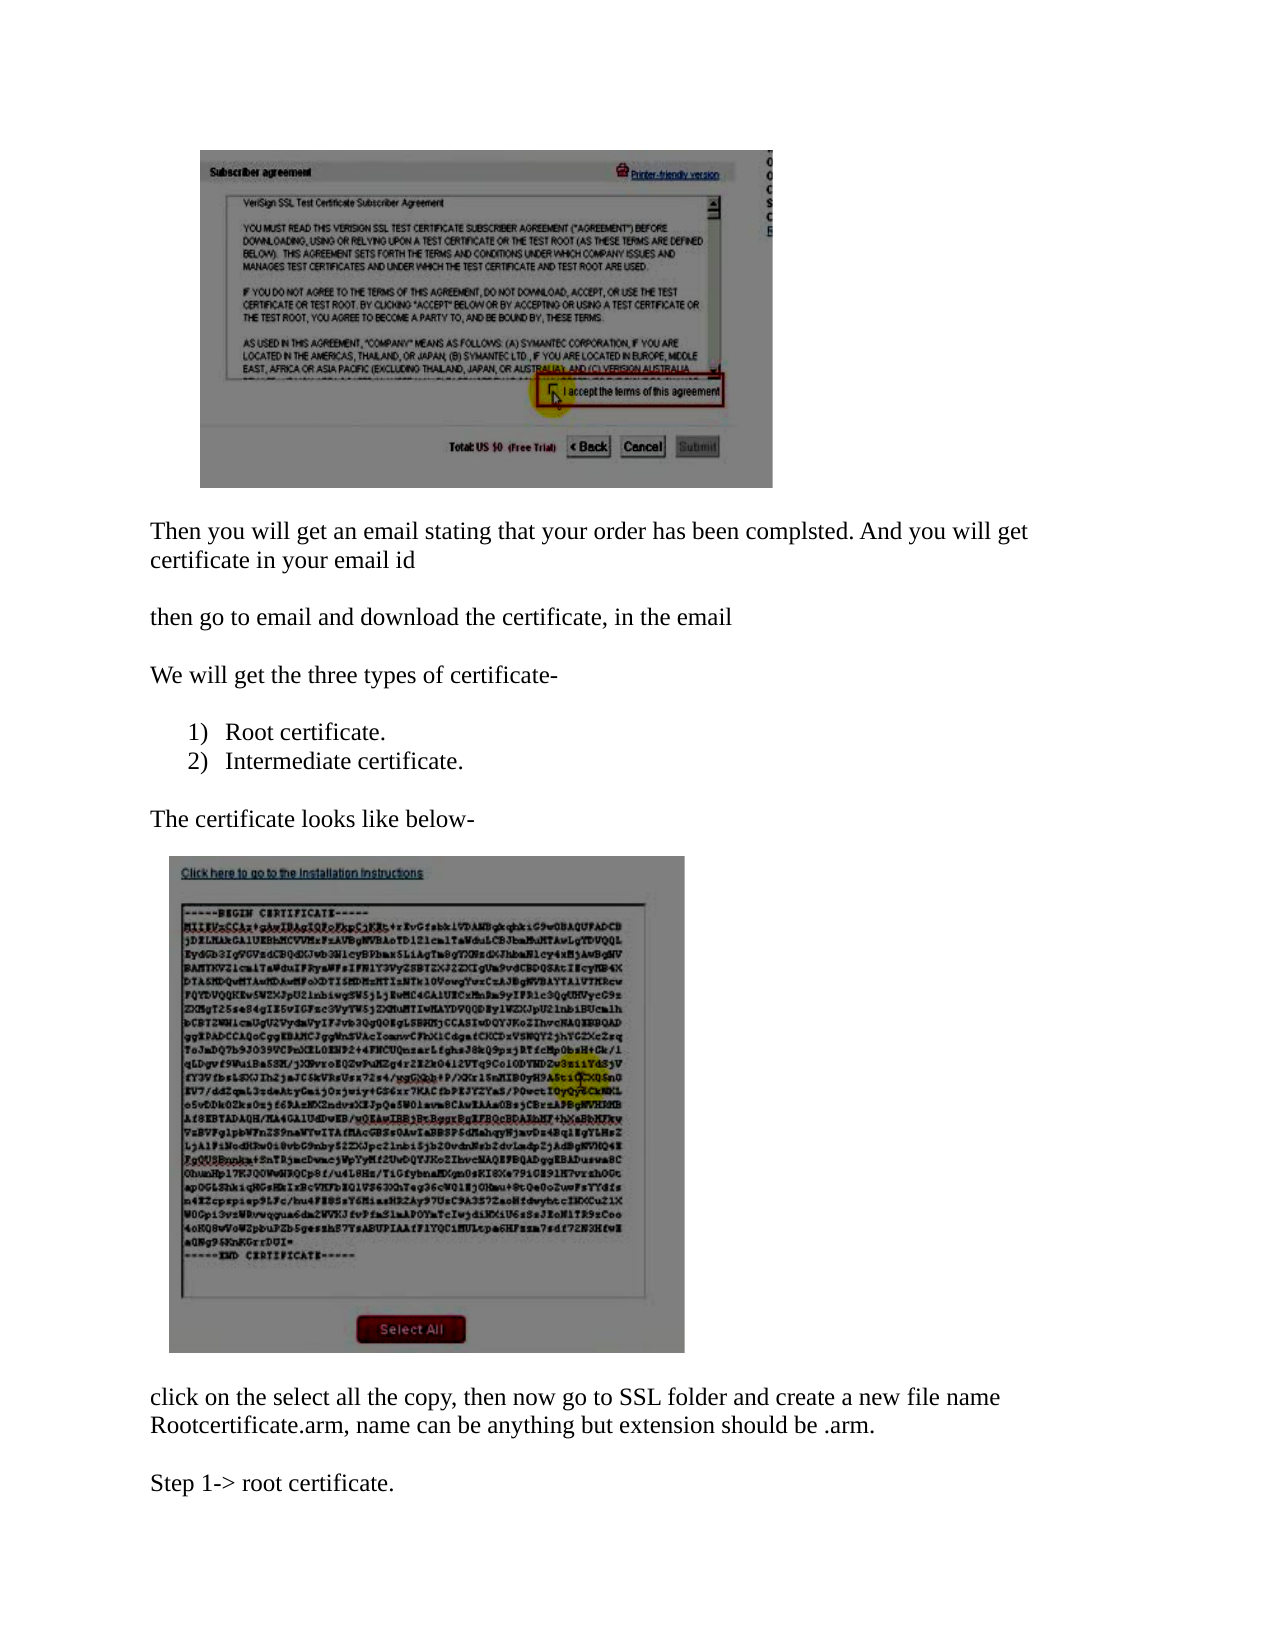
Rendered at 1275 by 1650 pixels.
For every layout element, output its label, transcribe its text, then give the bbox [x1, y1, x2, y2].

text The certificate looks like below- [150, 804, 1125, 832]
list Intermediate certificate. [187, 746, 1125, 775]
list Root certificate. [187, 717, 1125, 746]
text Step 1-> root certificate. [150, 1468, 1125, 1497]
text We will get the three types of certificate- [150, 660, 1125, 689]
text then go to email and download the certificate, in the email [150, 602, 1125, 631]
text Then you will get an email stating that your order has been complsted. And you will get certificate in your email id [150, 516, 1125, 574]
text click on the select all the copy, then now go to SSL folder and create a new file name Rootcertificate.arm, name can be anything but extension should be .arm. [150, 1382, 1125, 1439]
